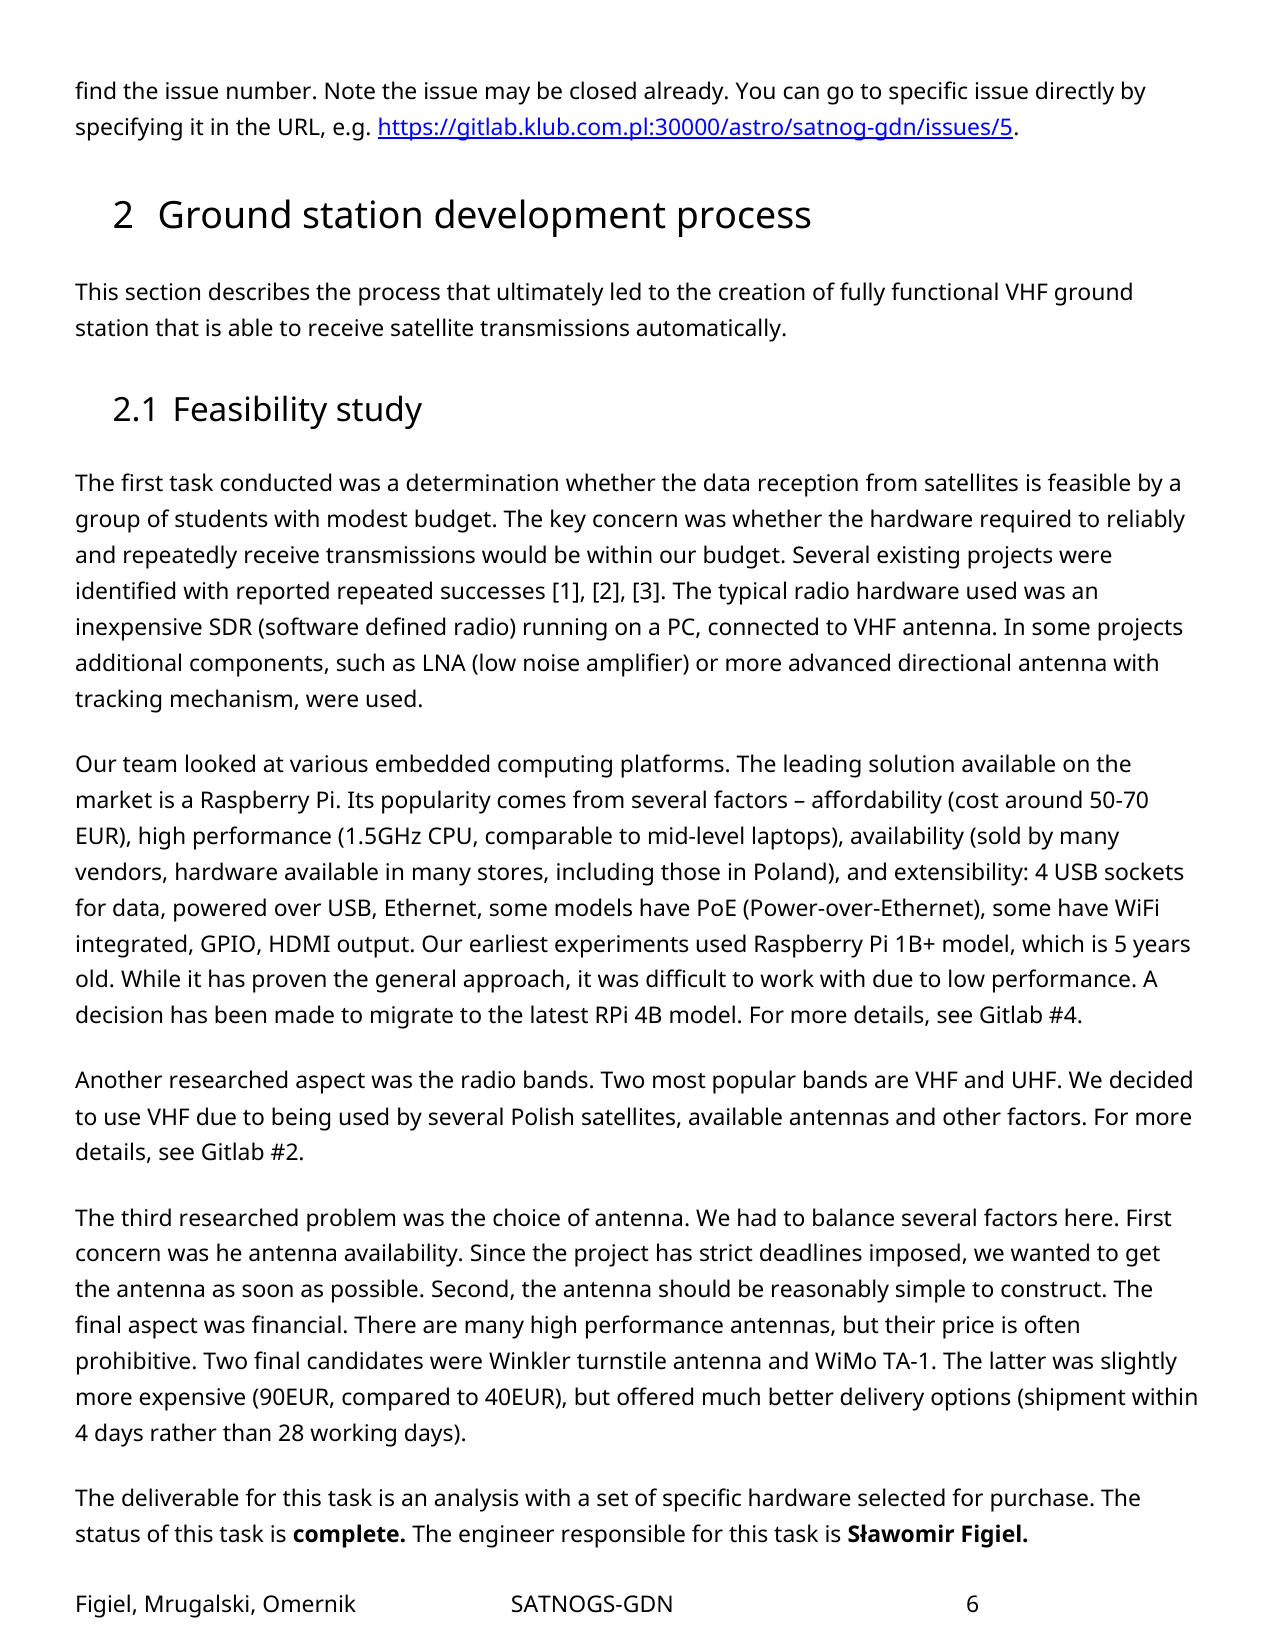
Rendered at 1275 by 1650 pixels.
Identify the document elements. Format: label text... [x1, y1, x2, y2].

subtitle Feasibility study [112, 386, 1200, 431]
subtitle Ground station development process [112, 188, 1200, 239]
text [75, 75, 1200, 142]
text This section describes the process that ultimately led to the creation of fully functional VHF ground station that is able to receive satellite transmissions automatically. [75, 276, 1200, 343]
text Another researched aspect was the radio bands. Two most popular bands are VHF and UHF. We decided to use VHF due to being used by several Polish satellites, available antennas and other factors. For more details, see Gitlab #2. [75, 1064, 1200, 1168]
text The deliverable for this task is an analysis with a set of specific hardware selected for purchase. The status of this task is complete. The engineer responsible for this task is Sławomir Figiel. [75, 1482, 1200, 1549]
text Our team looked at various embedded computing platforms. The leading solution available on the market is a Raspberry Pi. Its popularity comes from several factors – affordability (cost around 50-70 EUR), high performance (1.5GHz CPU, comparable to mid-level laptops), availability (sold by many vendors, hardware available in many stores, including those in Poland), and extensibility: 4 USB sockets for data, powered over USB, Ethernet, some models have PoE (Power-over-Ethernet), some have WiFi integrated, GPIO, HDMI output. Our earliest experiments used Raspberry Pi 1B+ model, which is 5 years old. While it has proven the general approach, it was difficult to work with due to low performance. A decision has been made to migrate to the latest RPi 4B model. For more details, see Gitlab #4. [75, 748, 1200, 1031]
text The third researched problem was the choice of antenna. We had to balance several factors here. First concern was he antenna availability. Since the project has strict deadlines imposed, we wanted to get the antenna as soon as possible. Second, the antenna should be reasonably simple to construct. The final aspect was financial. There are many high performance antennas, but their price is often prohibitive. Two final candidates were Winkler turnstile antenna and WiMo TA-1. The latter was slightly more expensive (90EUR, compared to 40EUR), but offered much better delivery options (shipment within 4 days rather than 28 working days). [75, 1201, 1200, 1448]
text The first task conducted was a determination whether the data reception from satellites is feasible by a group of students with modest budget. The key concern was whether the hardware required to reliably and repeatedly receive transmissions would be within our budget. Several existing projects were identified with reported repeated successes [1], [2], [3]. The typical radio hardware used was an inexpensive SDR (software defined radio) running on a PC, connected to VHF antenna. In some projects additional components, such as LNA (low noise amplifier) or more advanced directional antenna with tracking mechanism, were used. [75, 467, 1200, 714]
